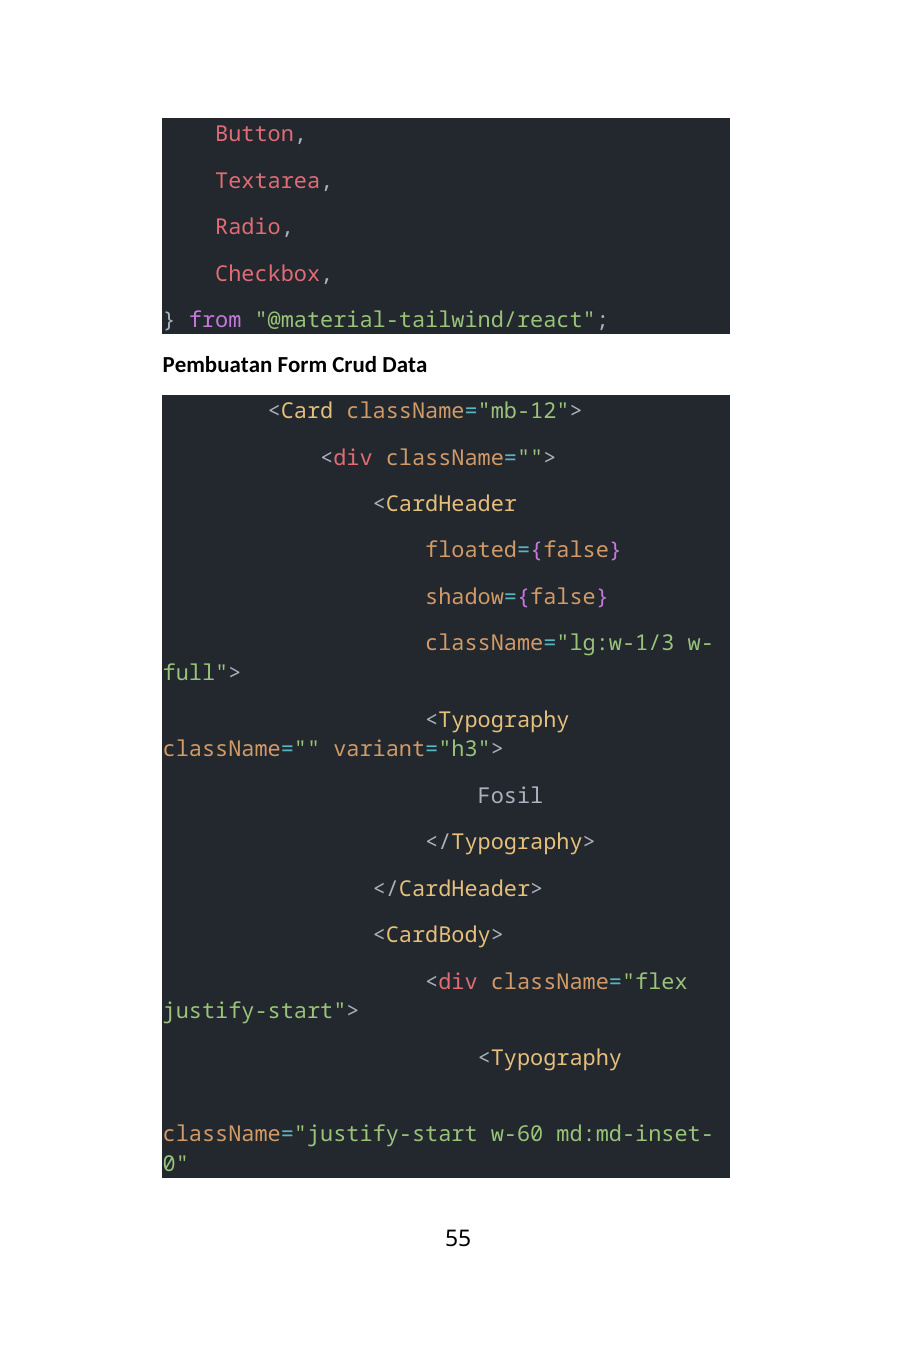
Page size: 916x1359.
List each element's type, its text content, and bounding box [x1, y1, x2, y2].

text Checkbox, [162, 257, 730, 287]
text className="lg:w-1/3 w-full"> [162, 627, 730, 687]
text <Typography className="" variant="h3"> [162, 704, 730, 763]
text Textarea, [162, 164, 730, 194]
text <CardBody> [162, 919, 730, 949]
text </Typography> [162, 826, 730, 856]
text Radio, [162, 211, 730, 241]
text Fosil [162, 780, 730, 810]
text <div className="flex justify-start"> [162, 966, 730, 1025]
text floated={false} [162, 534, 730, 564]
text <CardHeader [162, 488, 730, 518]
text shadow={false} [162, 581, 730, 611]
text Pembuatan Form Crud Data [162, 350, 730, 378]
text <Typography [162, 1042, 730, 1072]
text </CardHeader> [162, 873, 730, 903]
text className="justify-start w-60 md:md-inset-0" [162, 1088, 730, 1178]
text Button, [162, 118, 730, 148]
text <div className=""> [162, 442, 730, 471]
text } from "@material-tailwind/react"; [162, 304, 730, 334]
text <Card className="mb-12"> [162, 395, 730, 425]
